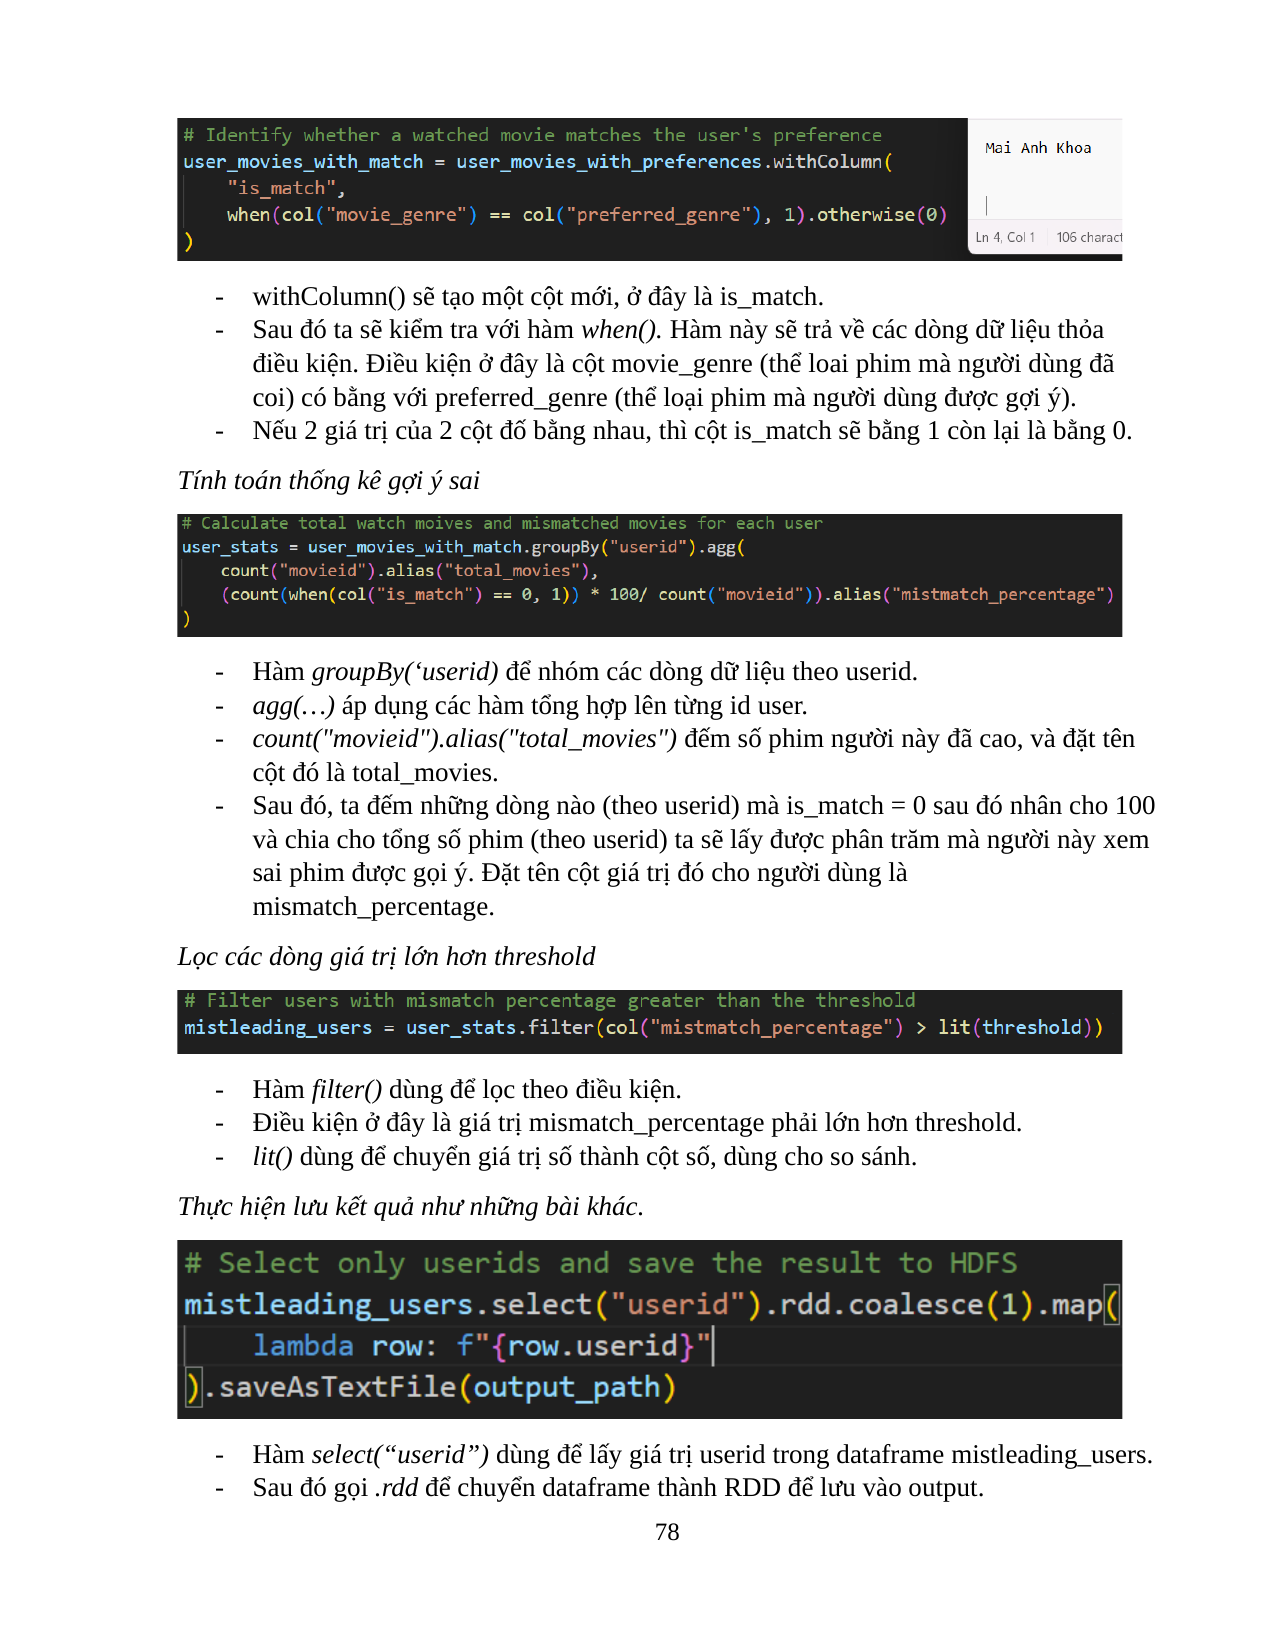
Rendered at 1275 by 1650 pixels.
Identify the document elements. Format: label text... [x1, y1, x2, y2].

text Lọc các dòng giá trị lớn hơn threshold [177, 940, 1157, 971]
list Hàm groupBy(‘userid) để nhóm các dòng dữ liệu theo userid. [215, 655, 1157, 686]
picture [177, 1240, 1123, 1419]
picture [177, 990, 1123, 1054]
list count("movieid").alias("total_movies") đếm số phim người này đã cao, và đặt tên cột đó là total_movies. [215, 722, 1157, 787]
list withColumn() sẽ tạo một cột mới, ở đây là is_match. [215, 280, 1157, 311]
list Hàm select(“userid”) dùng để lấy giá trị userid trong dataframe mistleading_users. [215, 1438, 1157, 1469]
text Thực hiện lưu kết quả như những bài khác. [177, 1190, 1157, 1221]
list Điều kiện ở đây là giá trị mismatch_percentage phải lớn hơn threshold. [215, 1106, 1157, 1138]
list Sau đó, ta đếm những dòng nào (theo userid) mà is_match = 0 sau đó nhân cho 100 và chia cho tổng số phim (theo userid) ta sẽ lấy được phân trăm mà người này xem sai phim được gọi ý. Đặt tên cột giá trị đó cho người dùng là mismatch_percentage. [215, 789, 1157, 921]
picture [177, 514, 1123, 637]
list lit() dùng để chuyển giá trị số thành cột số, dùng cho so sánh. [215, 1140, 1157, 1171]
list Nếu 2 giá trị của 2 cột đố bằng nhau, thì cột is_match sẽ bằng 1 còn lại là bằng 0. [215, 414, 1157, 445]
list Hàm filter() dùng để lọc theo điều kiện. [215, 1073, 1157, 1104]
picture [177, 118, 1123, 261]
list Sau đó ta sẽ kiểm tra với hàm when(). Hàm này sẽ trả về các dòng dữ liệu thỏa điều kiện. Điều kiện ở đây là cột movie_genre (thể loai phim mà người dùng đã coi) có bằng với preferred_genre (thể loại phim mà người dùng được gợi ý). [215, 313, 1157, 412]
list Sau đó gọi .rdd để chuyển dataframe thành RDD để lưu vào output. [215, 1471, 1157, 1503]
text Tính toán thống kê gợi ý sai [177, 464, 1157, 496]
list agg(…) áp dụng các hàm tổng hợp lên từng id user. [215, 689, 1157, 720]
